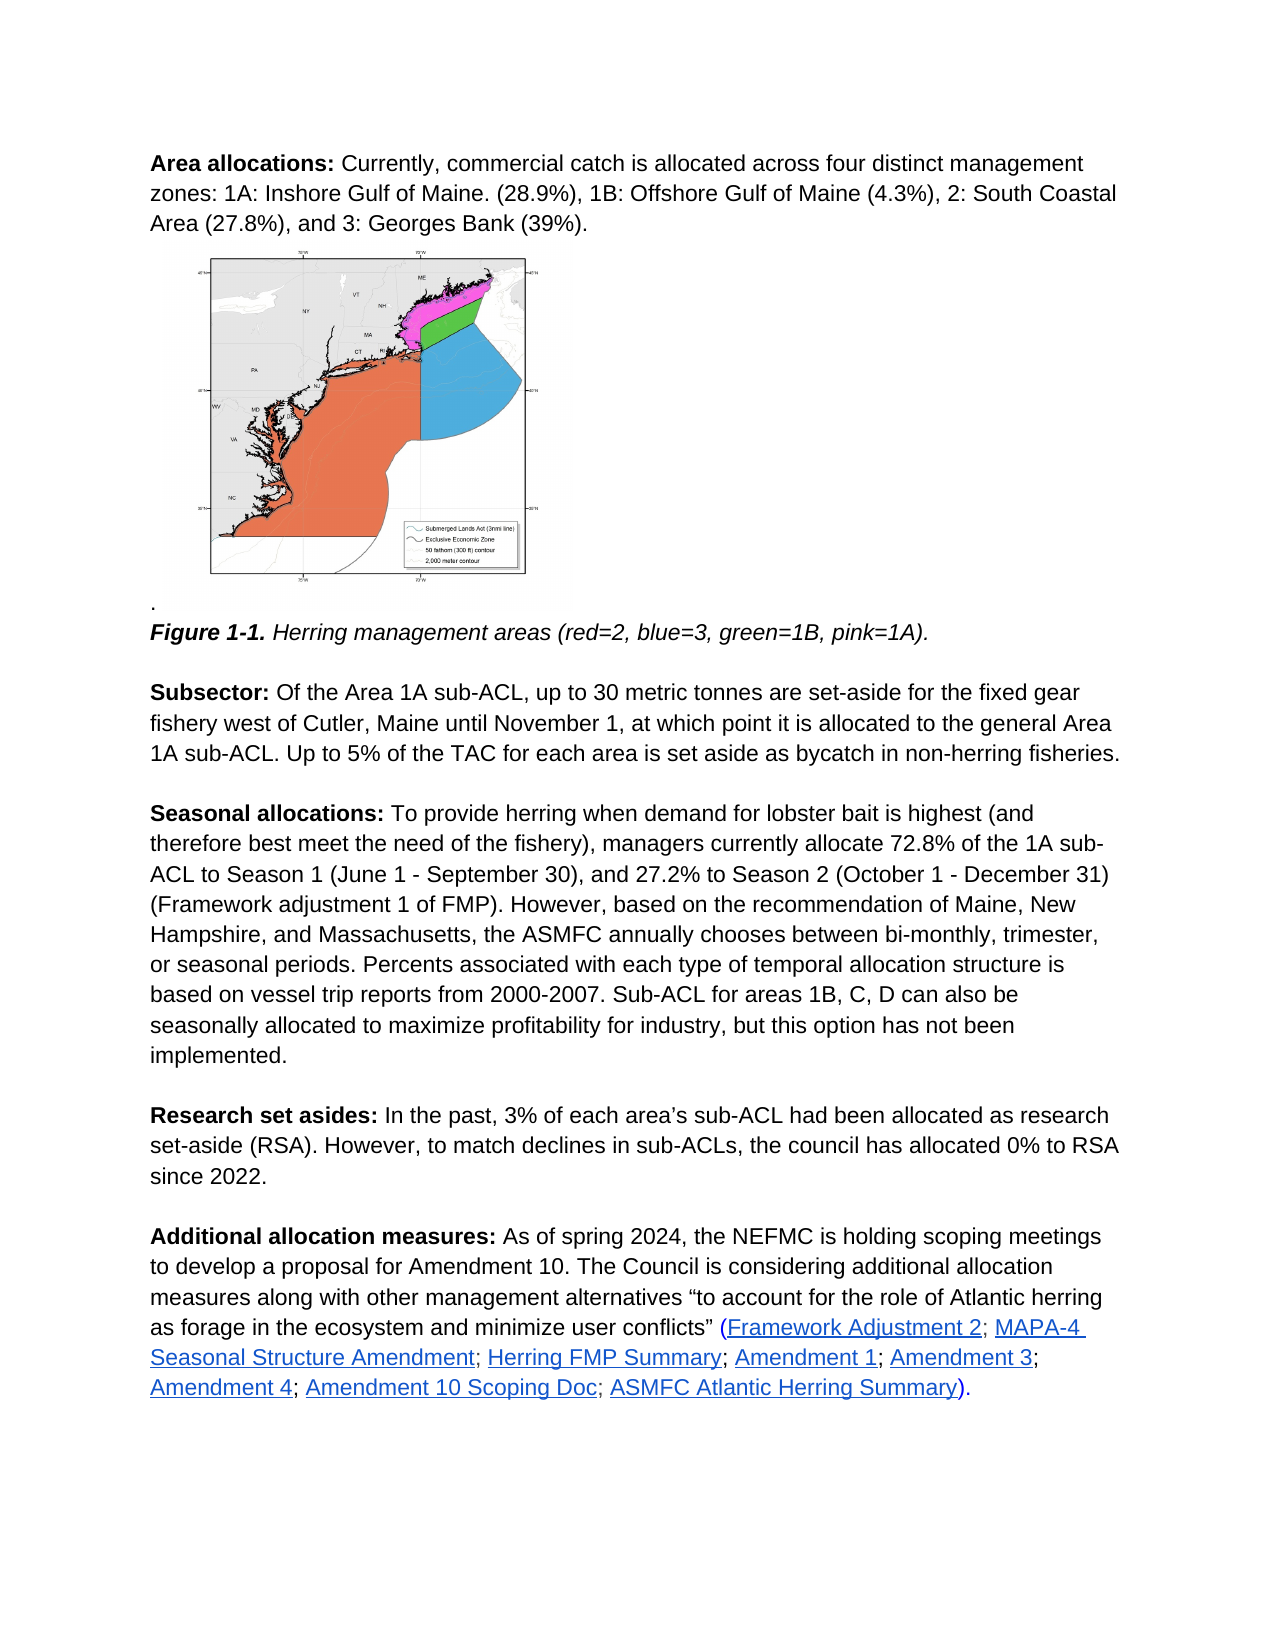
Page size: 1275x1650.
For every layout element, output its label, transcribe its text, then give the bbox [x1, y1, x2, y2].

picture [162, 240, 573, 611]
text Figure 1-1. Herring management areas (red=2, blue=3, green=1B, pink=1A). [150, 619, 1125, 645]
text Area allocations: Currently, commercial catch is allocated across four distinct management zones: 1A: Inshore Gulf of Maine. (28.9%), 1B: Offshore Gulf of Maine (4.3%), 2: South Coastal Area (27.8%), and 3: Georges Bank (39%). [150, 150, 1125, 237]
text Subsector: Of the Area 1A sub-ACL, up to 30 metric tonnes are set-aside for the fixed gear fishery west of Cutler, Maine until November 1, at which point it is allocated to the general Area 1A sub-ACL. Up to 5% of the TAC for each area is set aside as bycatch in non-herring fisheries. [150, 679, 1125, 766]
text Research set asides: In the past, 3% of each area’s sub-ACL had been allocated as research set-aside (RSA). However, to match declines in sub-ACLs, the council has allocated 0% to RSA since 2022. [150, 1102, 1125, 1189]
text Additional allocation measures: As of spring 2024, the NEFMC is holding scoping meetings to develop a proposal for Amendment 10. The Council is considering additional allocation measures along with other management alternatives “to account for the role of Atlantic herring as forage in the ecosystem and minimize user conflicts” (Framework Adjustment 2; MAPA-4 Seasonal Structure Amendment; Herring FMP Summary; Amendment 1; Amendment 3; Amendment 4; Amendment 10 Scoping Doc; ASMFC Atlantic Herring Summary). [150, 1223, 1125, 1401]
text Seasonal allocations: To provide herring when demand for lobster bait is highest (and therefore best meet the need of the fishery), managers currently allocate 72.8% of the 1A sub-ACL to Season 1 (June 1 - September 30), and 27.2% to Season 2 (October 1 - December 31) (Framework adjustment 1 of FMP). However, based on the recommendation of Maine, New Hampshire, and Massachusetts, the ASMFC annually chooses between bi-monthly, trimester, or seasonal periods. Percents associated with each type of temporal allocation structure is based on vessel trip reports from 2000-2007. Sub-ACL for areas 1B, C, D can also be seasonally allocated to maximize profitability for industry, but this option has not been implemented. [150, 800, 1125, 1068]
